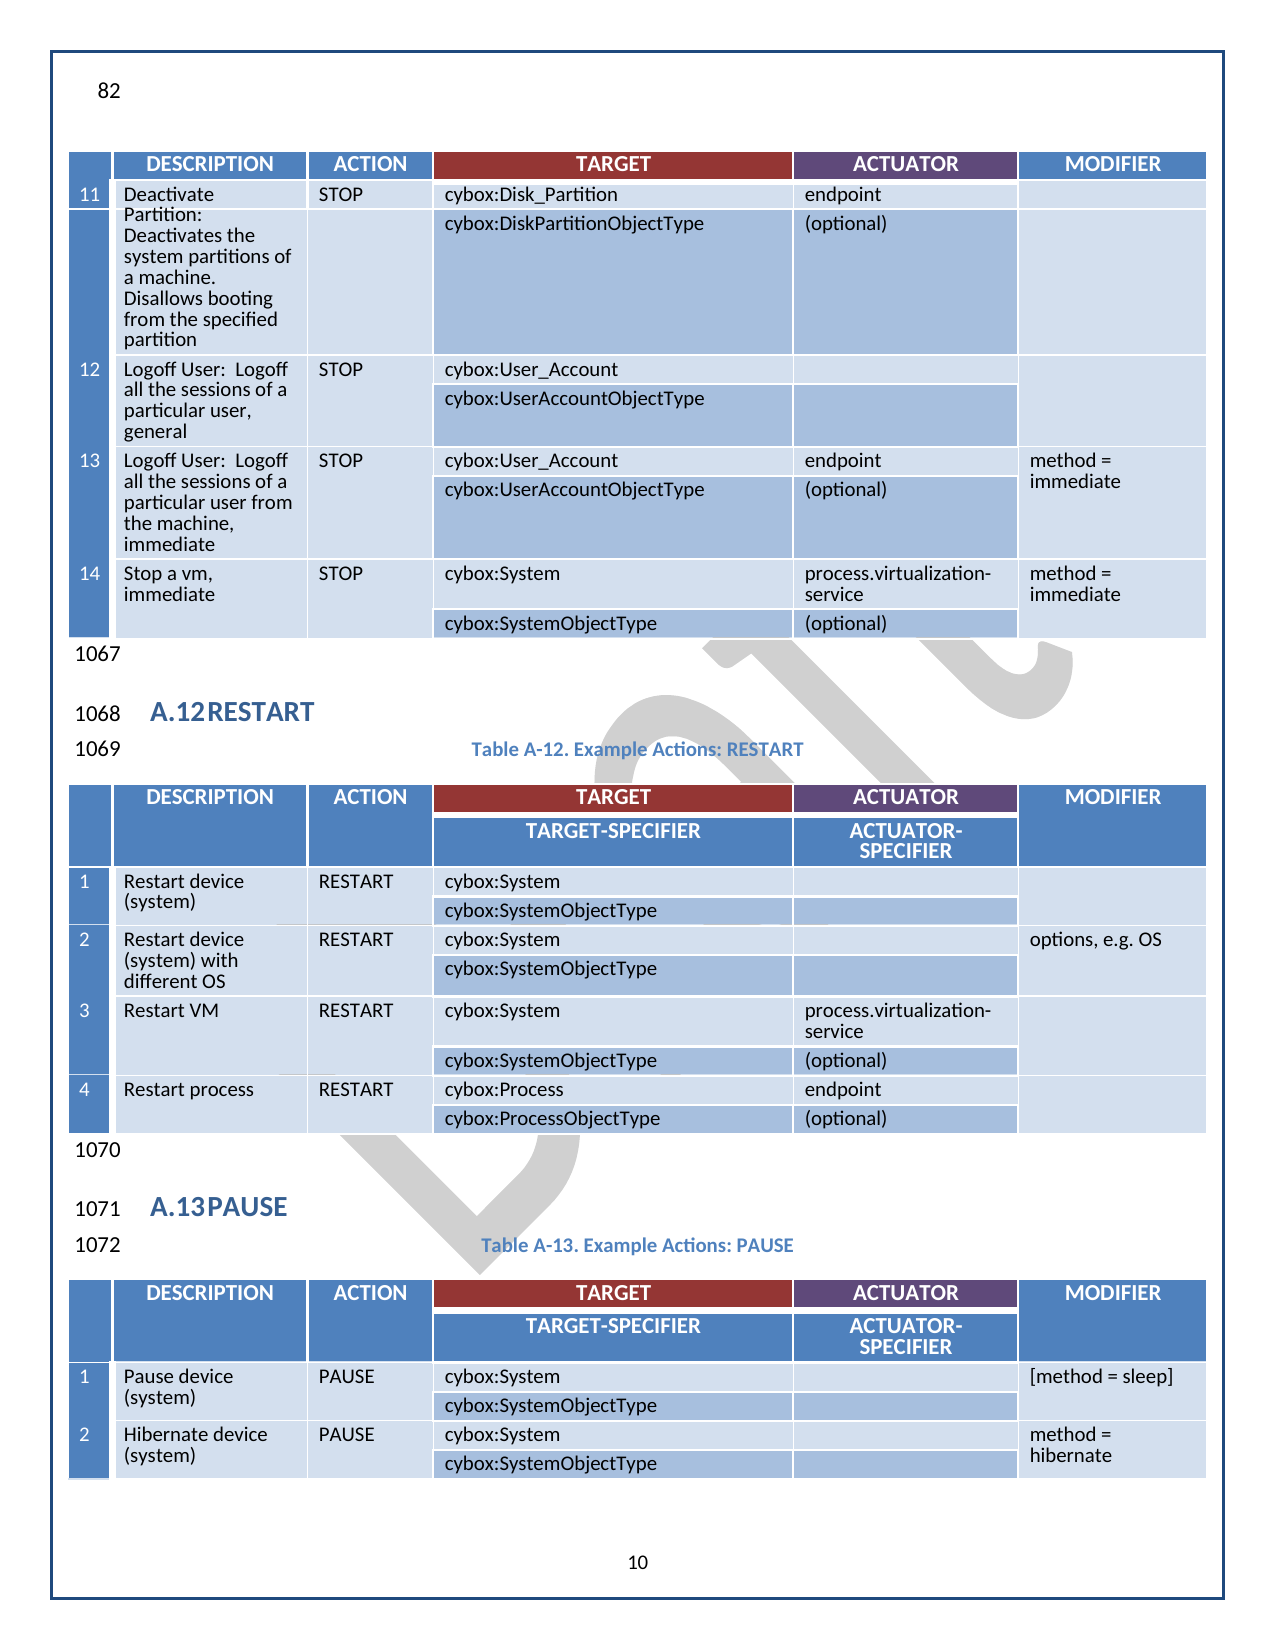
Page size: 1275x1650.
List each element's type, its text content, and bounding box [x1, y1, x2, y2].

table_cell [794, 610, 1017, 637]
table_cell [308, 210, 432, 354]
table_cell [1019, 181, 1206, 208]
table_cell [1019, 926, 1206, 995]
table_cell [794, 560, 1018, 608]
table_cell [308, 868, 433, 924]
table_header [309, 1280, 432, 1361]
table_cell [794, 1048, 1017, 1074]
subtitle PAUSE [150, 1188, 1125, 1223]
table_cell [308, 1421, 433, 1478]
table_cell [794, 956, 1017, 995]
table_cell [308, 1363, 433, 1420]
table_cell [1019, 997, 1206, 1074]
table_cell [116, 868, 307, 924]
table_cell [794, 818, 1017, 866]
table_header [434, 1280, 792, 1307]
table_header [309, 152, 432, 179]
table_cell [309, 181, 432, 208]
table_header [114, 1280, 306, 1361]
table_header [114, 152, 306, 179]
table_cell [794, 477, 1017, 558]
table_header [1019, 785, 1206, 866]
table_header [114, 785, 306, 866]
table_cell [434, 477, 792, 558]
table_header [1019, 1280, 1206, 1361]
subtitle RESTART [150, 693, 1125, 728]
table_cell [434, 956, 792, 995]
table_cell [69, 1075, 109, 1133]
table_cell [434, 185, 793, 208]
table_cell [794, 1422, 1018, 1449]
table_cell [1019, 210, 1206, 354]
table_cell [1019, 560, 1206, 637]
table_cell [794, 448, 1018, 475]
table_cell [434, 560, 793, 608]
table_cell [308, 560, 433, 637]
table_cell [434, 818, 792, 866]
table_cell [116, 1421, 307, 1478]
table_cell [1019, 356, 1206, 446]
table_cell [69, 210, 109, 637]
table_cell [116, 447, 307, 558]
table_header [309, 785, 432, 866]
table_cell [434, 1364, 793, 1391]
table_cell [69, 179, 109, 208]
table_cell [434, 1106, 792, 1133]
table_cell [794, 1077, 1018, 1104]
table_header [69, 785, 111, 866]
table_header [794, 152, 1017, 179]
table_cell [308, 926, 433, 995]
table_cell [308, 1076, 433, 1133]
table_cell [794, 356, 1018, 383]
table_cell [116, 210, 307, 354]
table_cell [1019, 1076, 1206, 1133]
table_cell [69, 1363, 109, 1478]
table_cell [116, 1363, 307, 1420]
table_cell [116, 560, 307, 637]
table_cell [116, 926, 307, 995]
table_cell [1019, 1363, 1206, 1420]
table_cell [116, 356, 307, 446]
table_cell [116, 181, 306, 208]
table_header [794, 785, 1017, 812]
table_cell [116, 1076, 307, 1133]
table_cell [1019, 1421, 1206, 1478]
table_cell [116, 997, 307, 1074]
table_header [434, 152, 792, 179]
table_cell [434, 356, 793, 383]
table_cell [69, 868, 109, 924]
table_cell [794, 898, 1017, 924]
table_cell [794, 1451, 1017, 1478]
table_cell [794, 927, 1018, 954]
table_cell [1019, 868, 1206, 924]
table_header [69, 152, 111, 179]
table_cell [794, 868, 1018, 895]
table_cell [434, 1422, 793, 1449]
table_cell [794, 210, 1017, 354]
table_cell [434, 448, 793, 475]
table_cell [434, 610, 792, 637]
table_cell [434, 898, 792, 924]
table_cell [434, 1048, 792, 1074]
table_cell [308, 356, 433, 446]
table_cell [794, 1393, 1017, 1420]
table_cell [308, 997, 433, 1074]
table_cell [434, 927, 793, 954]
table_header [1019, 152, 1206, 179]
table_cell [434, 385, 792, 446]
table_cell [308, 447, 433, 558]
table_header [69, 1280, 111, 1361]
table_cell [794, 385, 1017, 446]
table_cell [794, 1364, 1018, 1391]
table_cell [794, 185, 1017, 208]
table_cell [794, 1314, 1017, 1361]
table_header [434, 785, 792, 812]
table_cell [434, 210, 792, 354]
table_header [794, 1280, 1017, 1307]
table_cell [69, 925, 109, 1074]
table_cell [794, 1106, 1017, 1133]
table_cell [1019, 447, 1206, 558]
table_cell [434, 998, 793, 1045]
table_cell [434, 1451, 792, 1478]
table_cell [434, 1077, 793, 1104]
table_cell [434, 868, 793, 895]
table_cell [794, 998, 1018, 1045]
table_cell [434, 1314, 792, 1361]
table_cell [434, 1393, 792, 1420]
